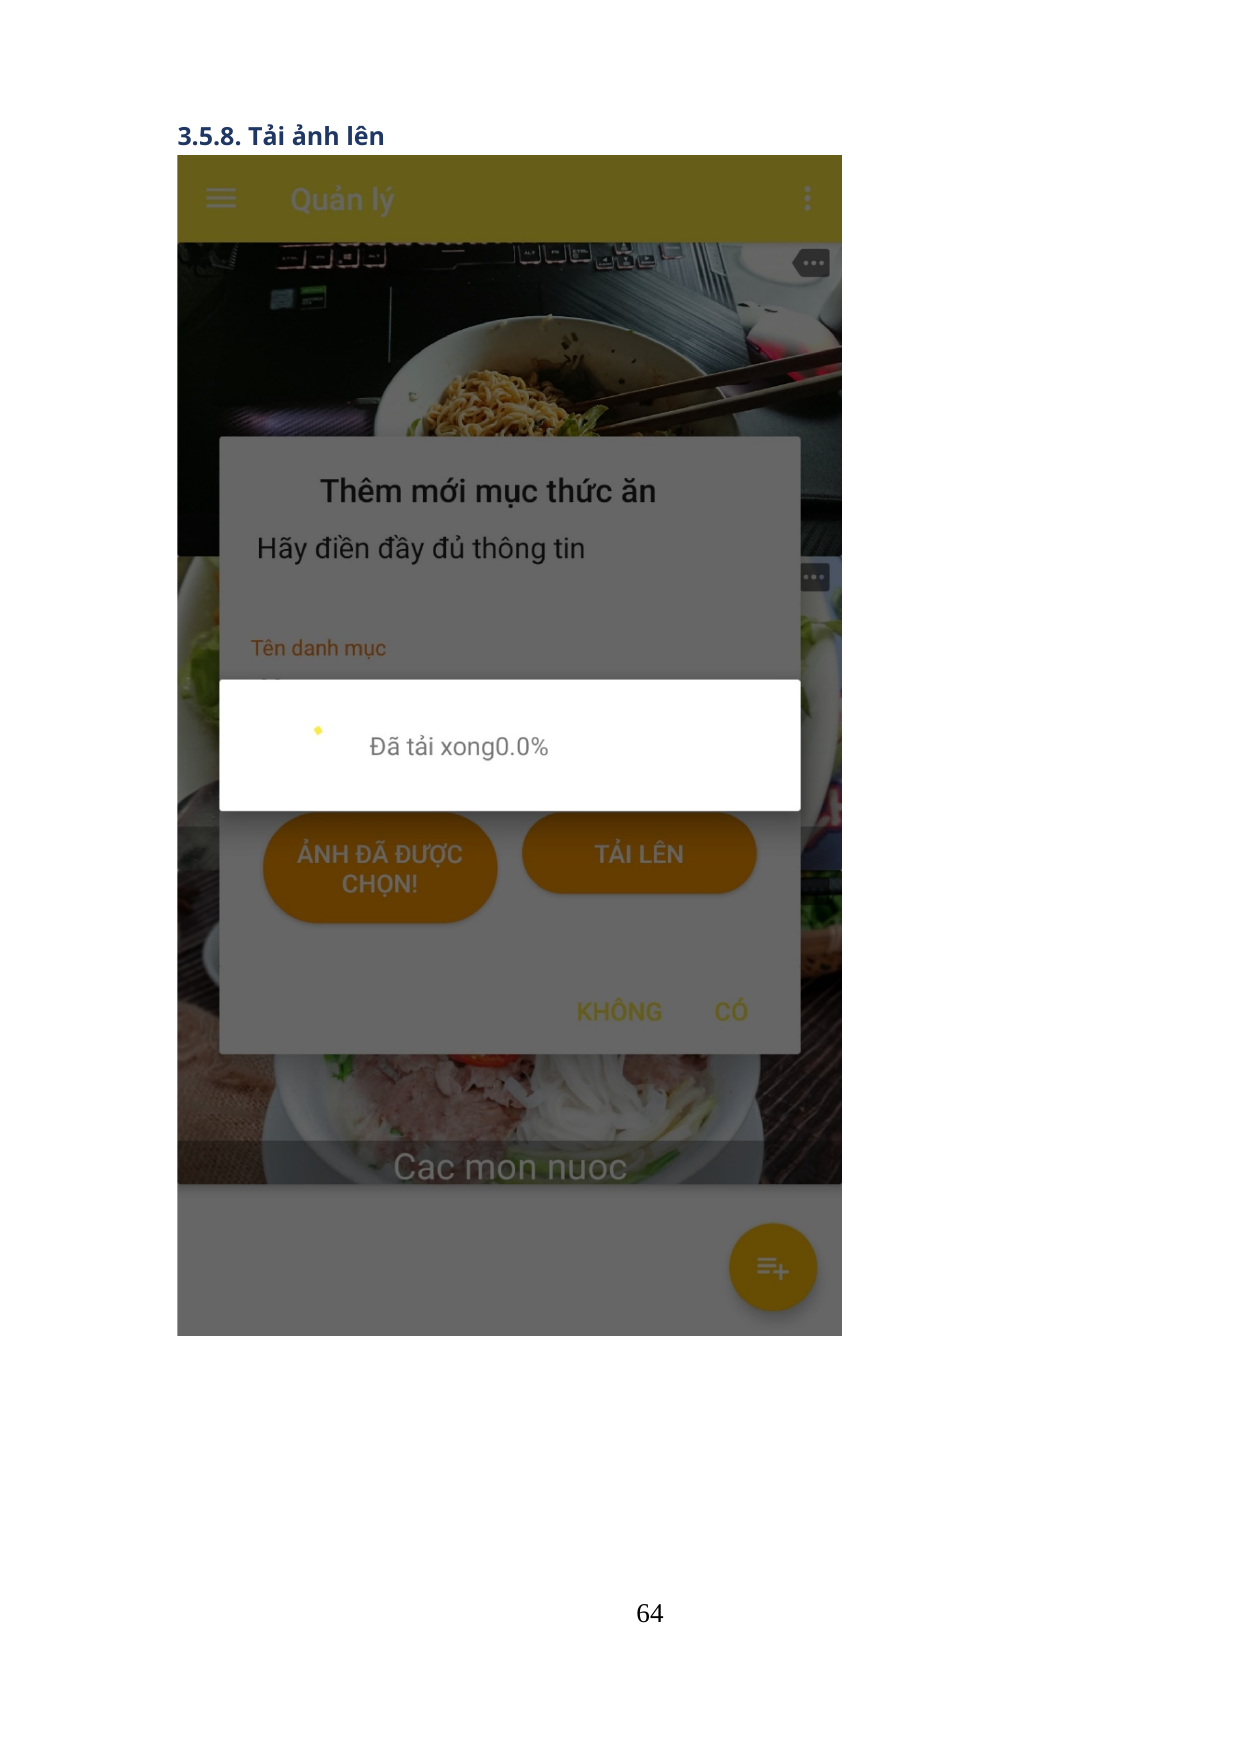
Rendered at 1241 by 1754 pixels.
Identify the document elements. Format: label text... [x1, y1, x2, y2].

subtitle 3.5.8. Tải ảnh lên [177, 118, 1122, 152]
picture [177, 155, 842, 1336]
